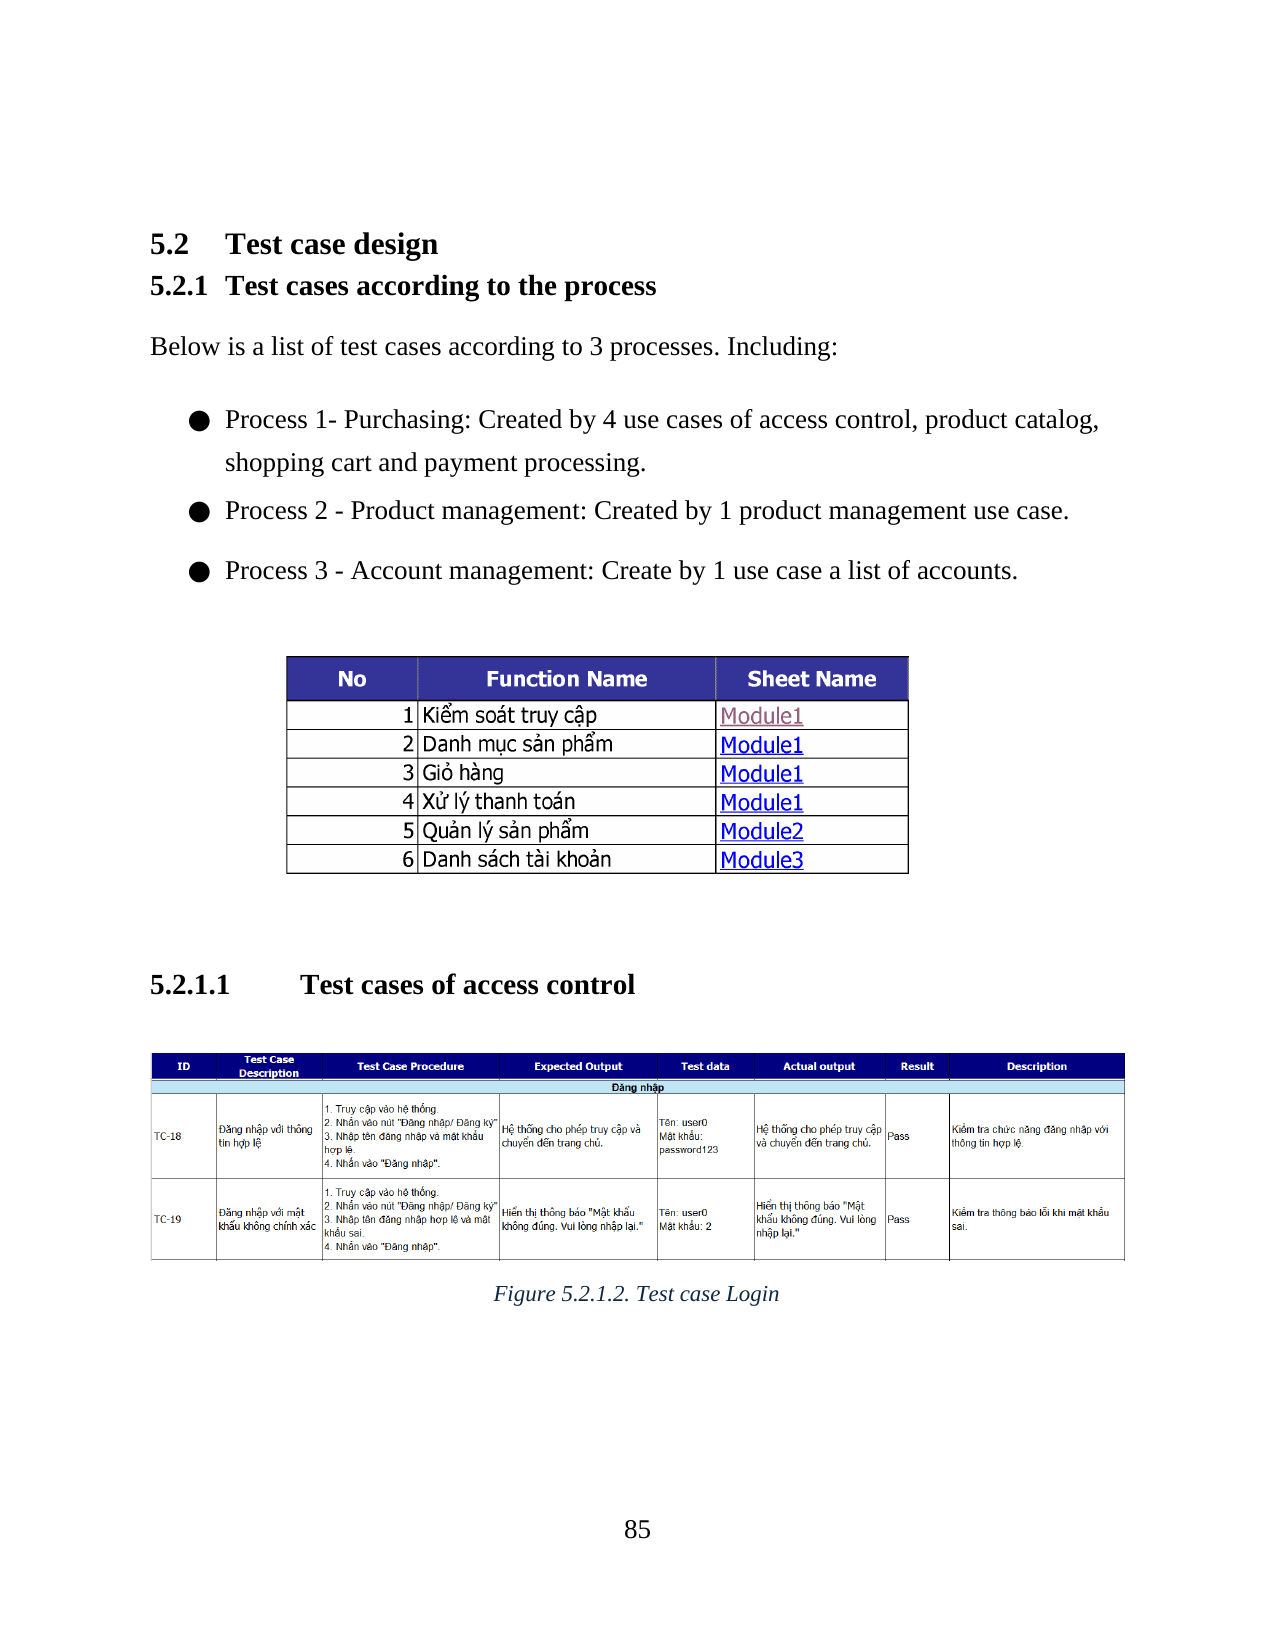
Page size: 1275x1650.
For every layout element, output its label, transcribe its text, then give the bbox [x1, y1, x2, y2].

picture [286, 656, 909, 874]
subtitle Test cases of access control [150, 967, 1125, 1001]
list Process 2 - Product management: Created by 1 product management use case. [187, 479, 1125, 535]
list Process 3 - Account management: Create by 1 use case a list of accounts. [187, 539, 1125, 595]
text Below is a list of test cases according to 3 processes. Including: [150, 329, 1125, 361]
subtitle Test case design [150, 226, 1125, 261]
text Figure 5.2.1.2. Test case Login [150, 1280, 1125, 1306]
list Process 1- Purchasing: Created by 4 use cases of access control, product catalog, shopping cart and payment processing. [187, 388, 1125, 477]
subtitle Test cases according to the process [150, 268, 1125, 302]
picture [150, 1053, 1125, 1261]
